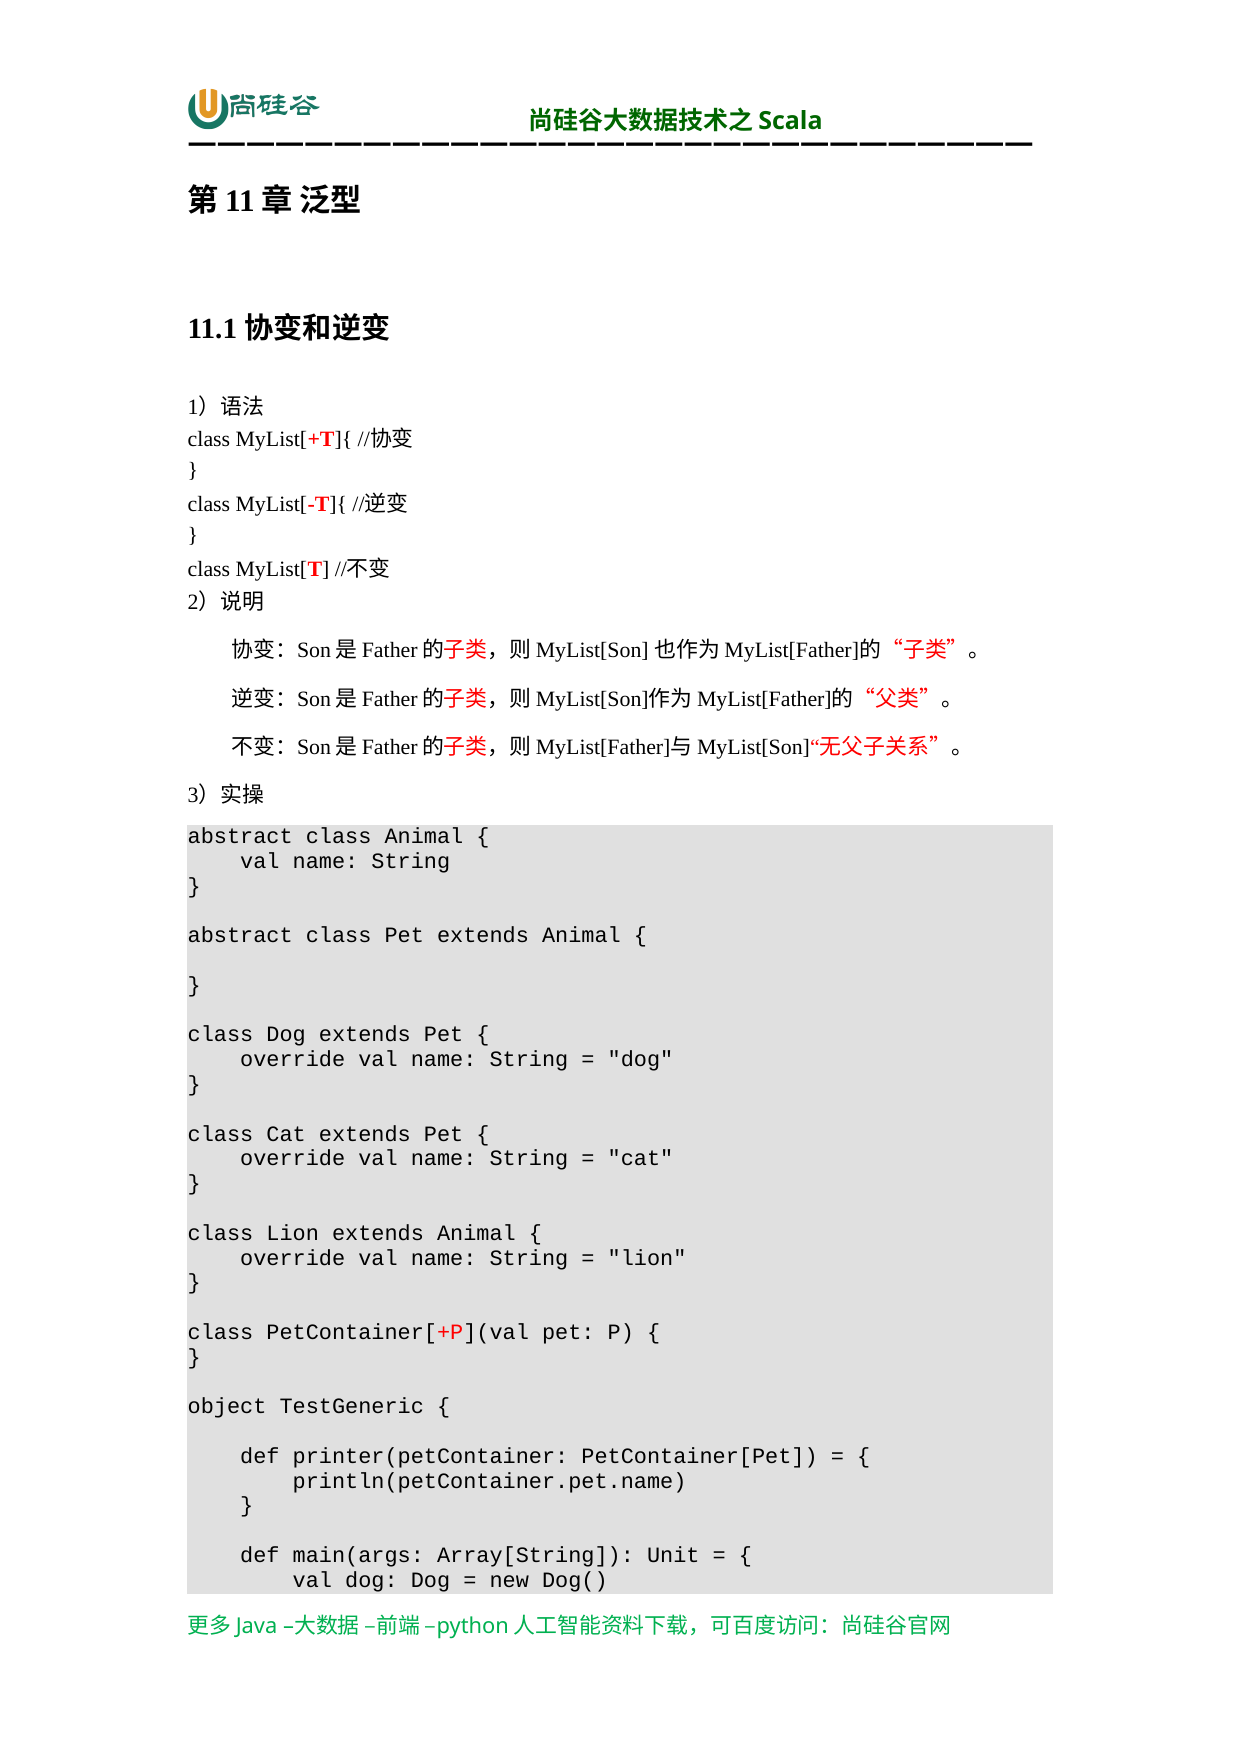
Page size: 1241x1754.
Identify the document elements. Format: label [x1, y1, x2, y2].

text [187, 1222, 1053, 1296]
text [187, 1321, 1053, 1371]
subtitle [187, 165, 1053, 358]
picture [187, 88, 321, 130]
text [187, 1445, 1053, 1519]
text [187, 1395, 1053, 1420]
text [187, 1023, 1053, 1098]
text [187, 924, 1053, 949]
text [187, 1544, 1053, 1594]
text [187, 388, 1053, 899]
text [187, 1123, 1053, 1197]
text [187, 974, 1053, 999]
